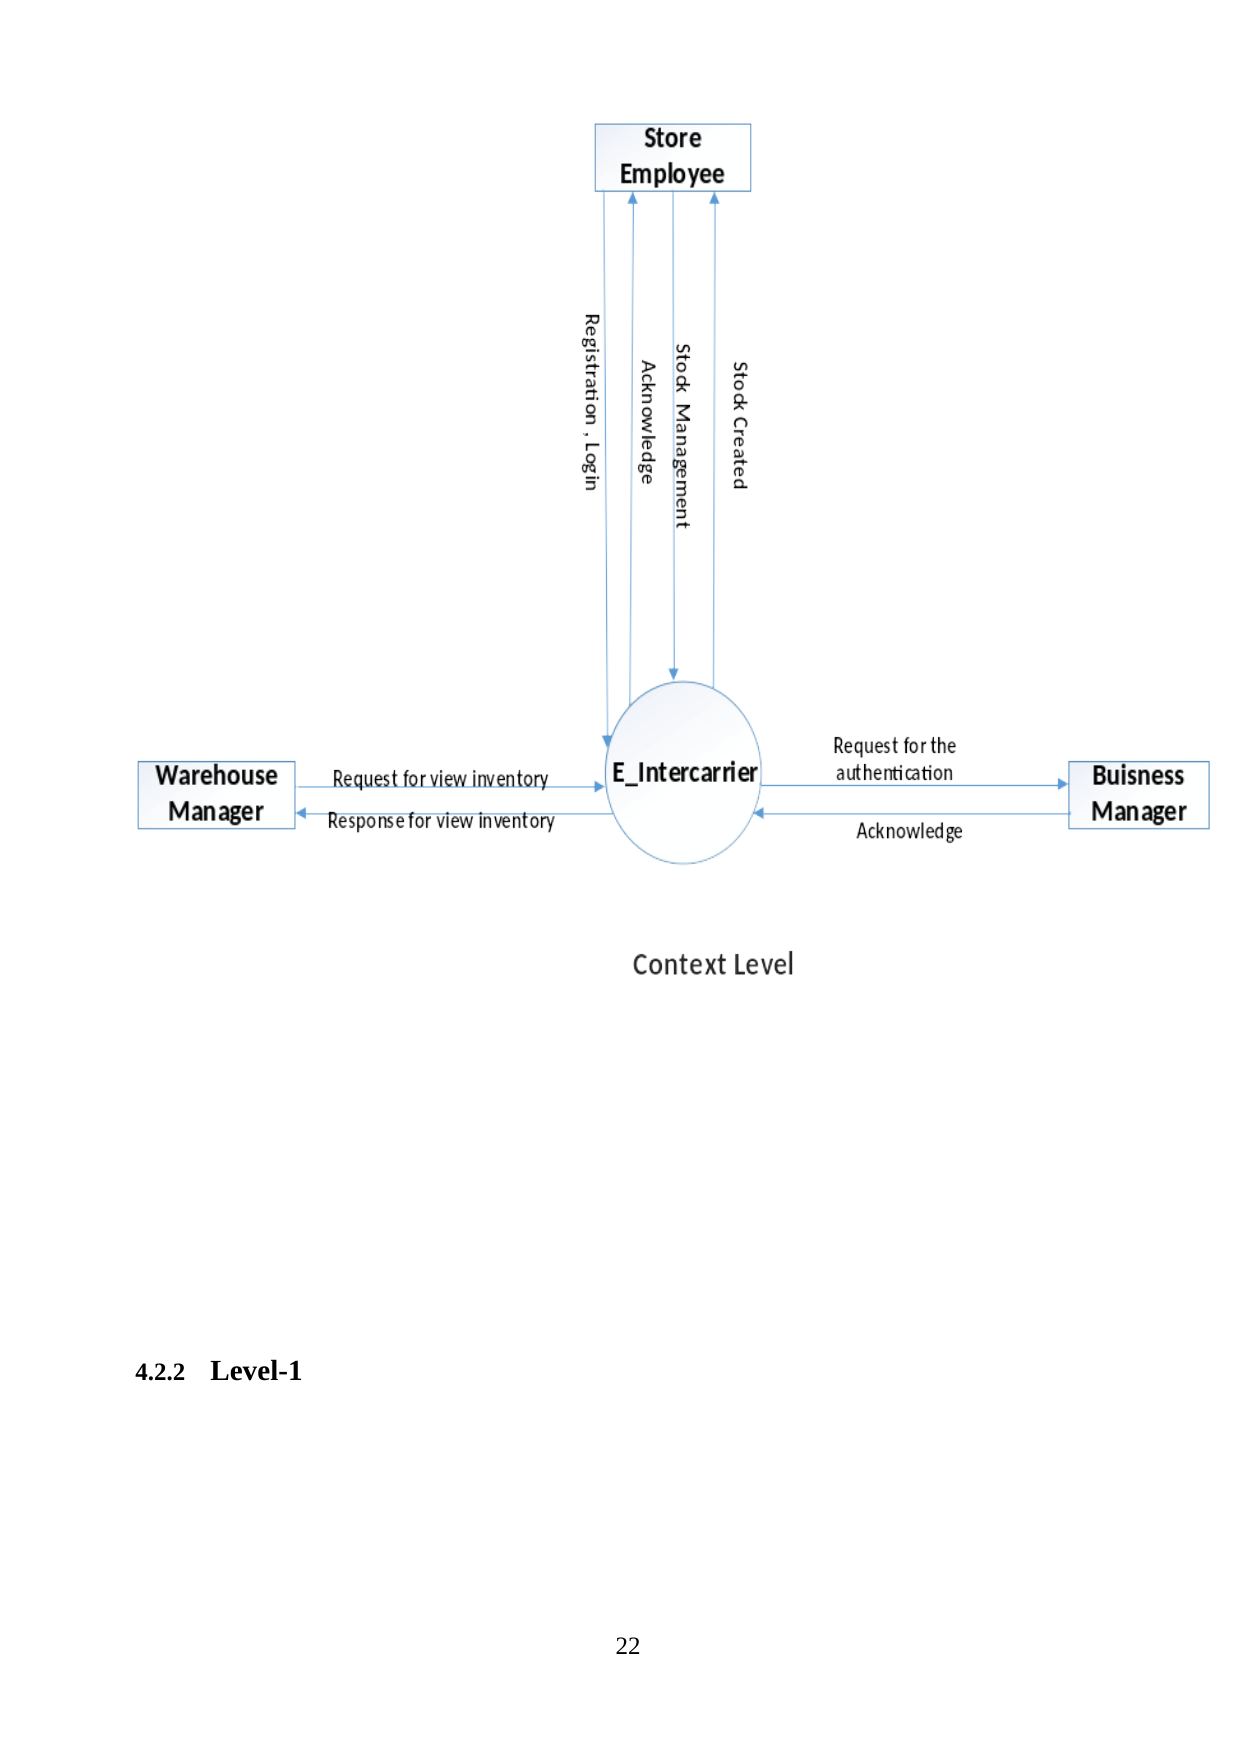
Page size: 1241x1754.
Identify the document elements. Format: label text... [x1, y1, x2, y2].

list Level-1 [135, 1353, 1120, 1386]
